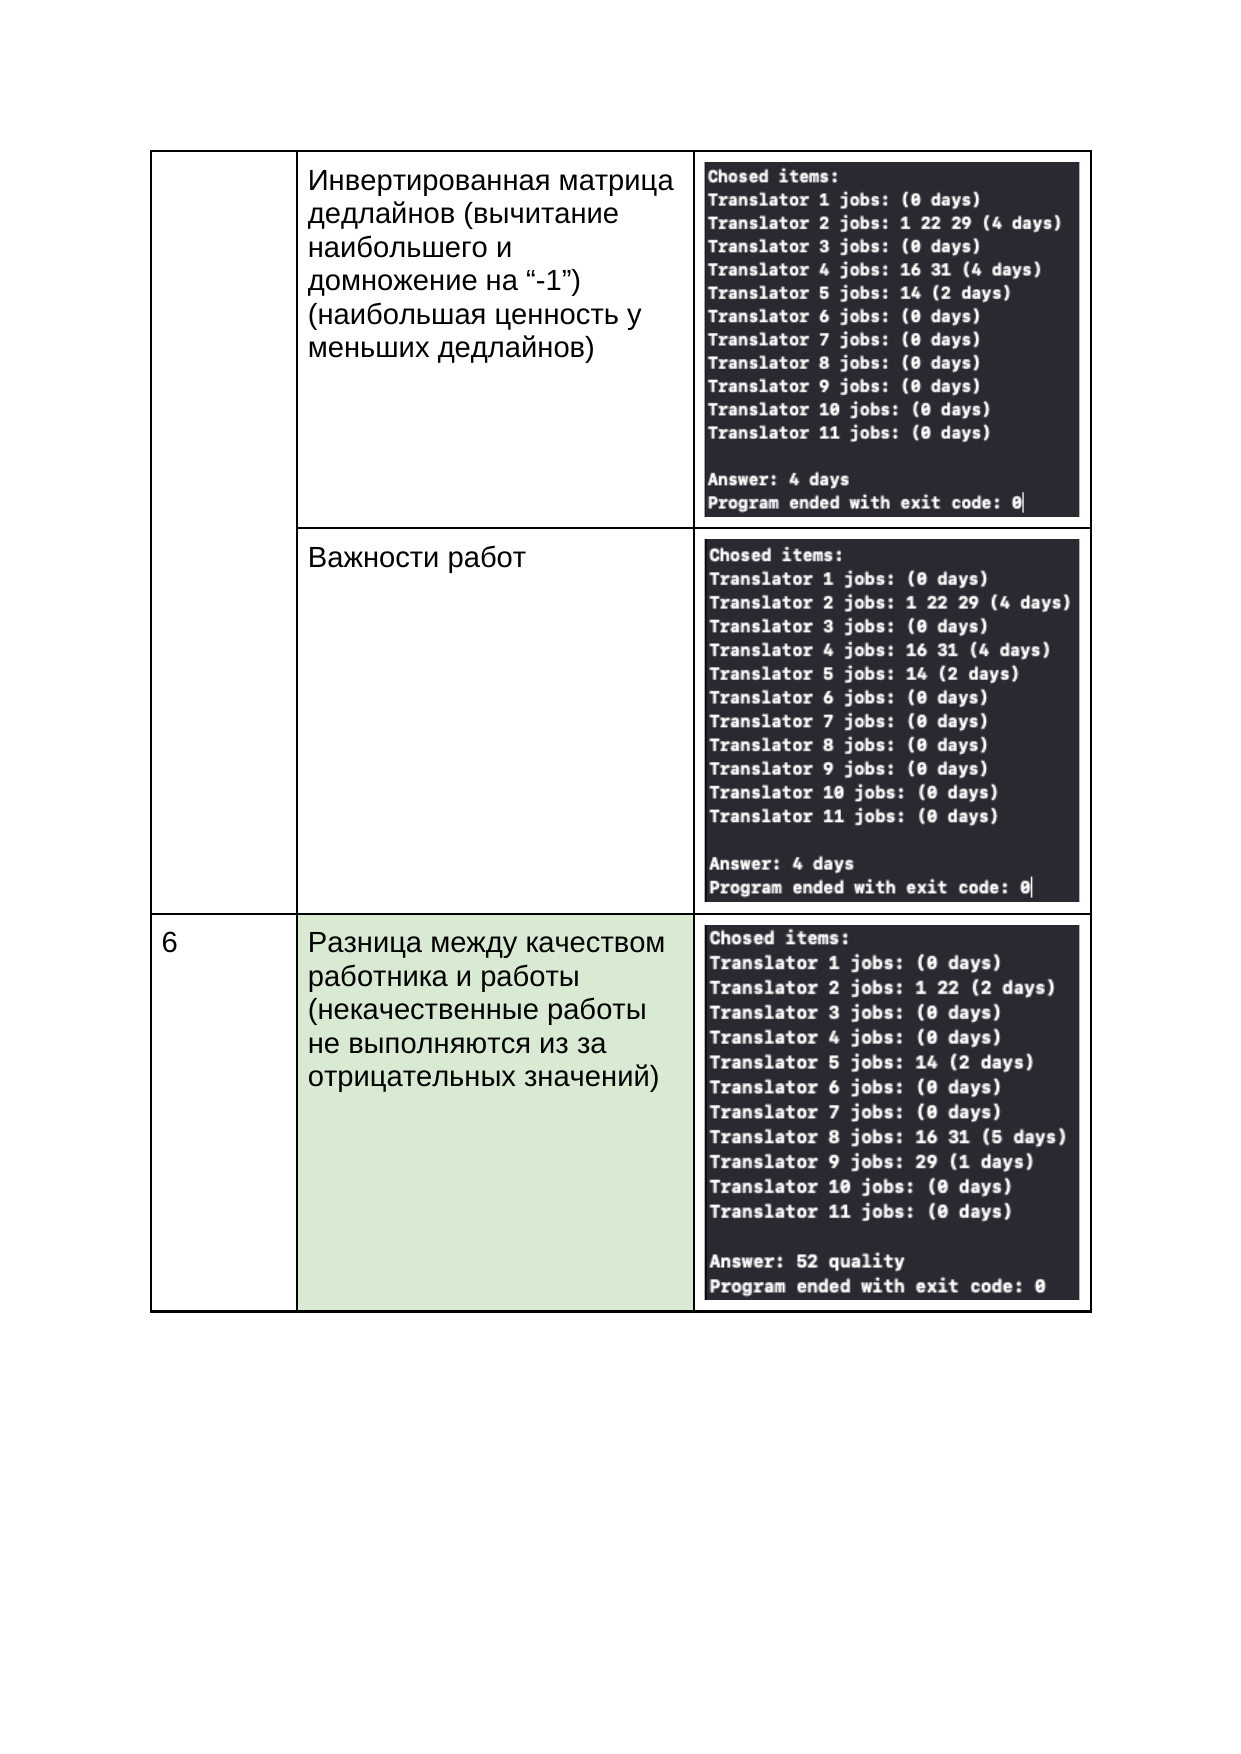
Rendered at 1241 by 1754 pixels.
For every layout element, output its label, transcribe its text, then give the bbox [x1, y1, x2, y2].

table_cell [695, 915, 1090, 1310]
table_cell Разница между качеством работника и работы (некачественные работы не выполняются из за отрицательных значений) [298, 915, 693, 1310]
table_cell Инвертированная матрица дедлайнов (вычитание наибольшего и домножение на “-1”) (наибольшая ценность у меньших дедлайнов) [298, 152, 693, 527]
picture [704, 925, 1080, 1300]
picture [704, 539, 1080, 902]
table_cell [695, 152, 1090, 527]
table_cell [695, 529, 1090, 912]
table_cell 6 [152, 915, 296, 1310]
picture [704, 162, 1080, 517]
table_cell Важности работ [298, 529, 693, 912]
